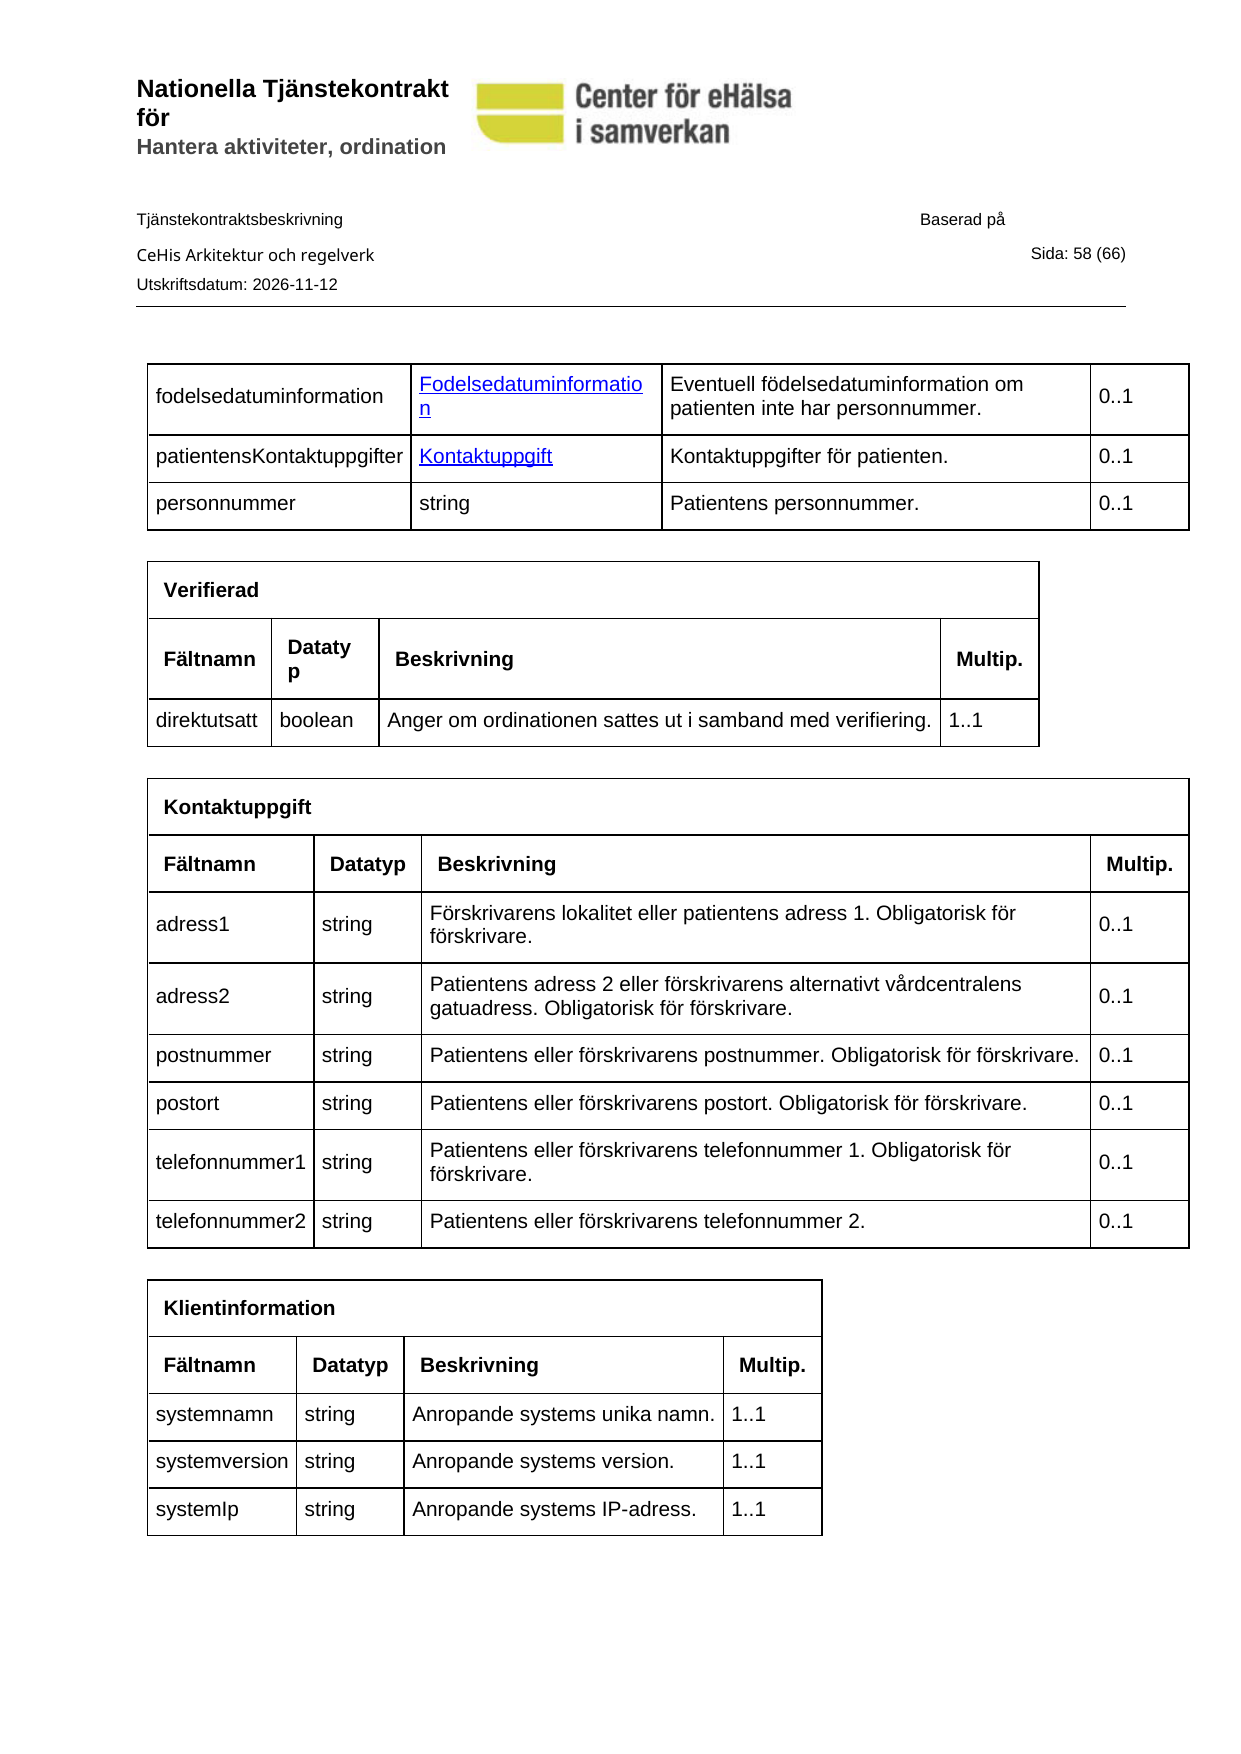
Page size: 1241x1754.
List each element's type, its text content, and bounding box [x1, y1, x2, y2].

table_cell string [297, 1442, 403, 1487]
table_cell personnummer [148, 483, 410, 529]
table_cell postnummer [148, 1035, 313, 1081]
table_header Verifierad [148, 562, 1038, 617]
table_cell Datatyp [272, 619, 378, 698]
table_cell boolean [272, 700, 378, 746]
table_cell Patientens personnummer. [663, 483, 1090, 529]
table_cell string [315, 1083, 421, 1128]
table_cell Patientens eller förskrivarens telefonnummer 2. [422, 1201, 1090, 1247]
table_header Kontaktuppgift [148, 779, 1188, 834]
table_cell 1..1 [724, 1394, 821, 1440]
table_cell Multip. [941, 619, 1038, 698]
table_cell 0..1 [1091, 1083, 1188, 1128]
table_cell Patientens eller förskrivarens postort. Obligatorisk för förskrivare. [422, 1083, 1090, 1128]
table_cell adress2 [148, 963, 313, 1034]
table_cell 1..1 [724, 1489, 821, 1535]
table_cell Fältnamn [148, 619, 271, 698]
table_header Klientinformation [148, 1281, 821, 1336]
table_cell Fältnamn [148, 835, 313, 891]
table_cell string [315, 1035, 421, 1081]
picture [471, 78, 797, 151]
table_cell Patientens adress 2 eller förskrivarens alternativt vårdcentralens gatuadress. Obligatorisk för förskrivare. [422, 964, 1090, 1034]
table_cell Anropande systems version. [405, 1442, 723, 1487]
table_cell string [315, 1130, 421, 1200]
table_cell Anropande systems IP-adress. [405, 1489, 723, 1535]
table_cell 0..1 [1091, 1035, 1188, 1081]
table_cell Patientens eller förskrivarens telefonnummer 1. Obligatorisk för förskrivare. [422, 1130, 1090, 1200]
table_cell 0..1 [1091, 483, 1188, 529]
table_cell direktutsatt [148, 699, 271, 746]
table_cell telefonnummer1 [148, 1130, 313, 1200]
table_cell Fältnamn [148, 1337, 296, 1392]
table_cell Datatyp [315, 836, 421, 891]
table_cell 0..1 [1091, 365, 1188, 434]
table_cell postort [148, 1082, 313, 1128]
table_cell Beskrivning [380, 619, 940, 698]
table_cell systemversion [148, 1441, 296, 1487]
table_cell string [315, 964, 421, 1034]
table_cell systemnamn [148, 1394, 296, 1440]
table_cell Anger om ordinationen sattes ut i samband med verifiering. [380, 700, 940, 746]
table_cell string [315, 893, 421, 962]
table_cell 1..1 [941, 700, 1038, 746]
table_cell Förskrivarens lokalitet eller patientens adress 1. Obligatorisk för förskrivare. [422, 893, 1090, 962]
table_cell Patientens eller förskrivarens postnummer. Obligatorisk för förskrivare. [422, 1035, 1090, 1081]
table_cell string [297, 1394, 403, 1440]
table_cell 1..1 [724, 1442, 821, 1487]
table_cell 0..1 [1091, 893, 1188, 962]
table_cell systemIp [148, 1488, 296, 1535]
table_cell 0..1 [1091, 964, 1188, 1034]
table_cell Multip. [1091, 836, 1188, 891]
table_cell 0..1 [1091, 1130, 1188, 1200]
table_cell string [297, 1489, 403, 1535]
table_cell Anropande systems unika namn. [405, 1394, 723, 1440]
table_cell patientensKontaktuppgifter [148, 435, 410, 482]
table_cell 0..1 [1091, 1201, 1188, 1247]
table_cell Multip. [724, 1337, 821, 1392]
table_cell string [412, 483, 661, 529]
table_cell Beskrivning [405, 1337, 723, 1392]
table_cell 0..1 [1091, 436, 1188, 482]
table_cell Kontaktuppgifter för patienten. [663, 436, 1090, 482]
table_cell Kontaktuppgift [412, 436, 661, 482]
table_cell fodelsedatuminformation [148, 365, 410, 434]
table_cell Datatyp [297, 1337, 403, 1392]
table_cell telefonnummer2 [148, 1201, 313, 1247]
table_cell string [315, 1201, 421, 1247]
table_cell Fodelsedatuminformation [412, 365, 661, 434]
table_cell adress1 [148, 892, 313, 962]
table_cell Eventuell födelsedatuminformation om patienten inte har personnummer. [663, 365, 1090, 434]
table_cell Beskrivning [422, 836, 1090, 891]
